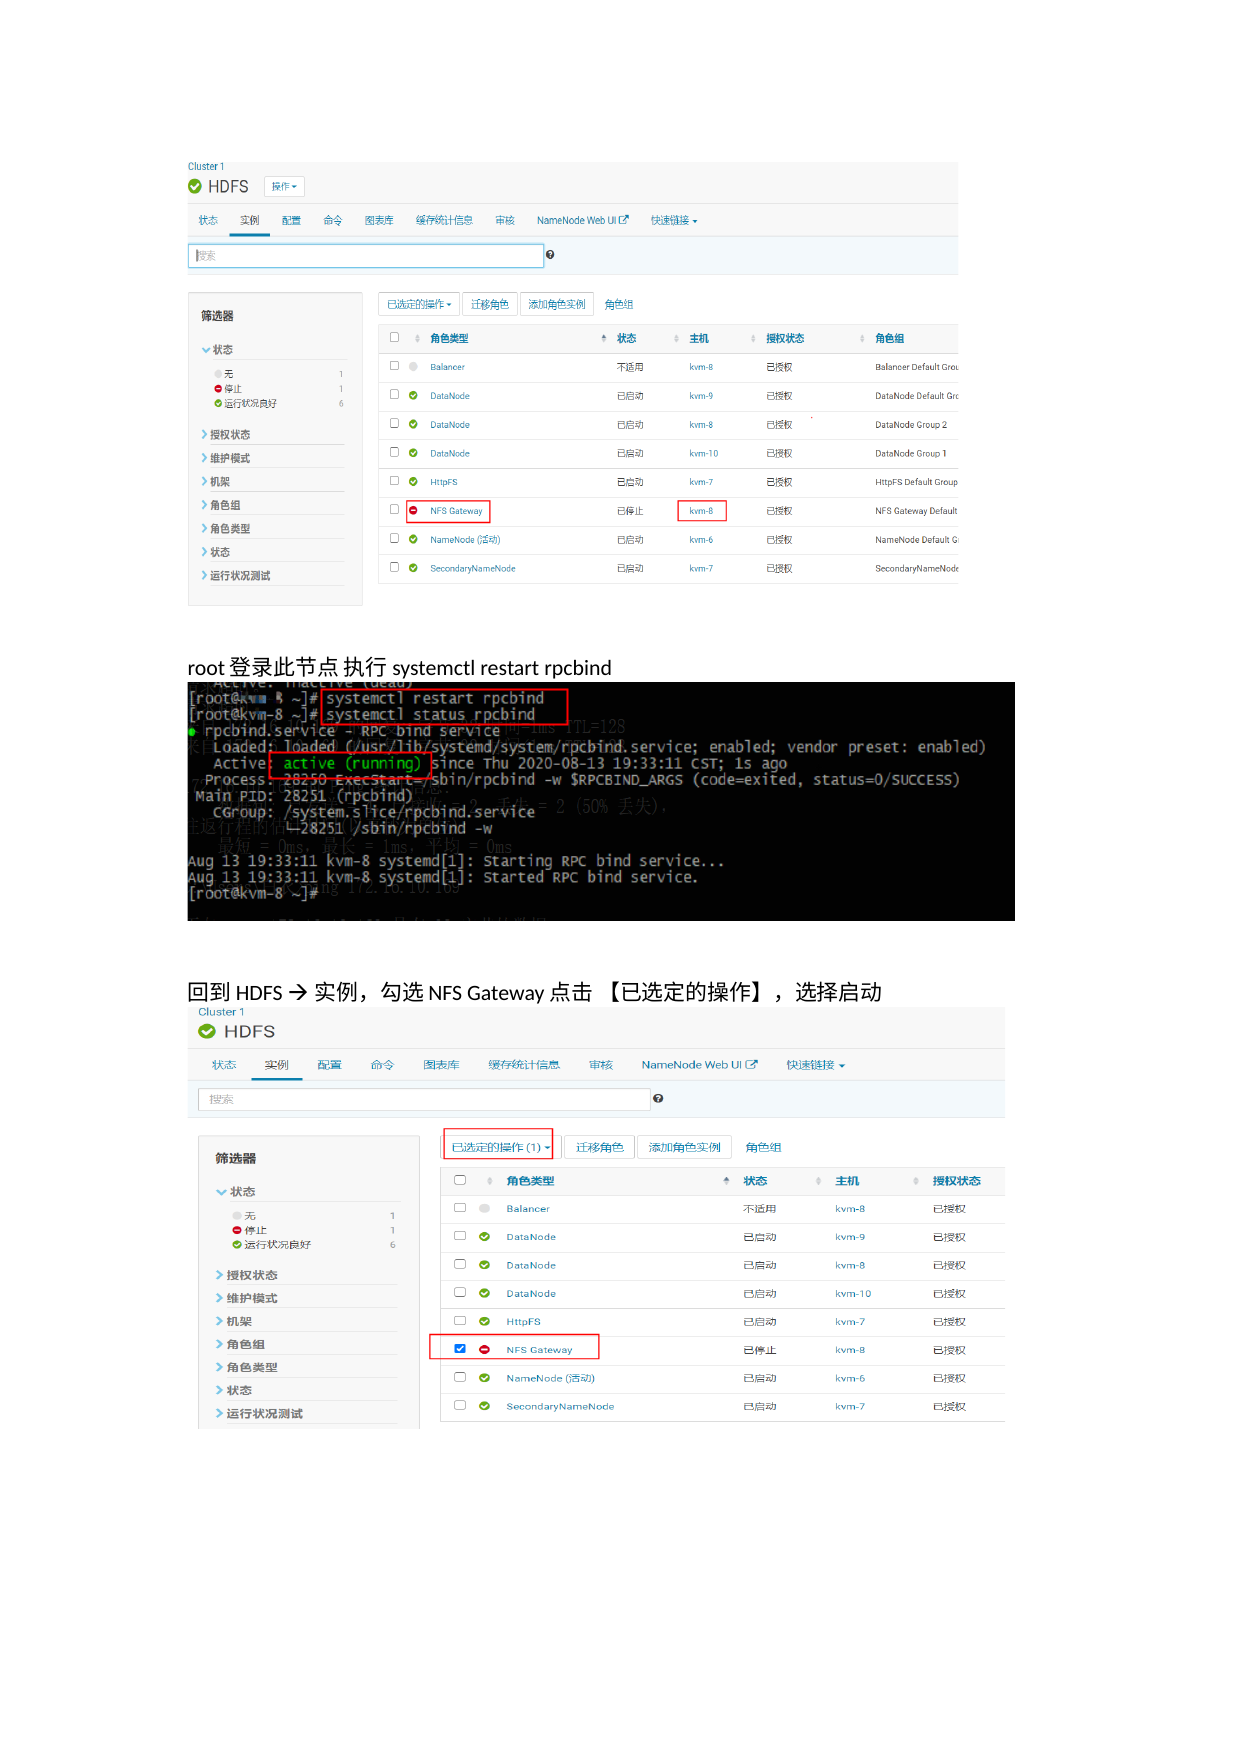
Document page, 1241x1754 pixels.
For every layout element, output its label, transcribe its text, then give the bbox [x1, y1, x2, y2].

picture [187, 162, 959, 610]
text 回到HDFS 实例，勾选NFS Gateway 点击 【已选定的操作】，选择启动 [187, 974, 1053, 1007]
picture [187, 682, 1015, 921]
picture [187, 1007, 1005, 1429]
text root登录此节点 执行systemctl restart rpcbind [187, 649, 1053, 682]
